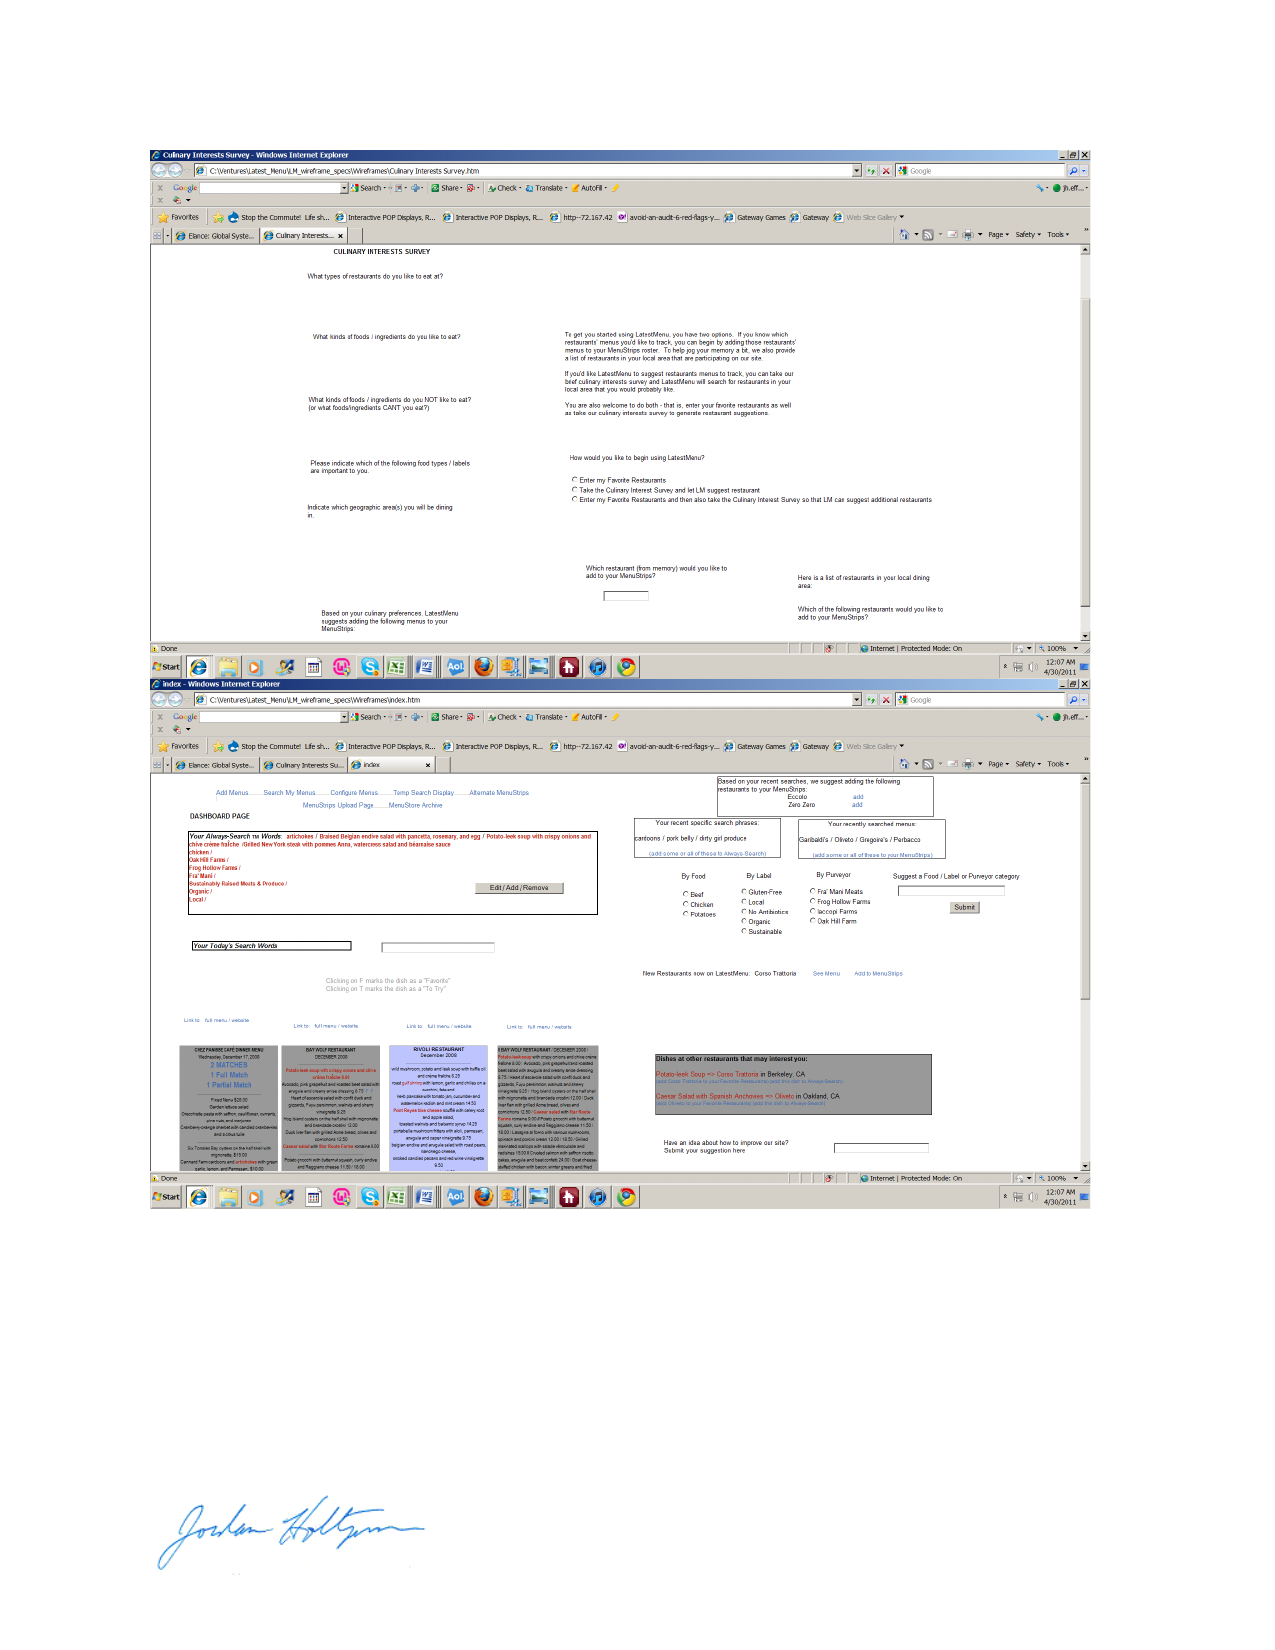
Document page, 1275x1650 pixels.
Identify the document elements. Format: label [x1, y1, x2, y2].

picture [150, 150, 1091, 1209]
picture [150, 1487, 433, 1575]
